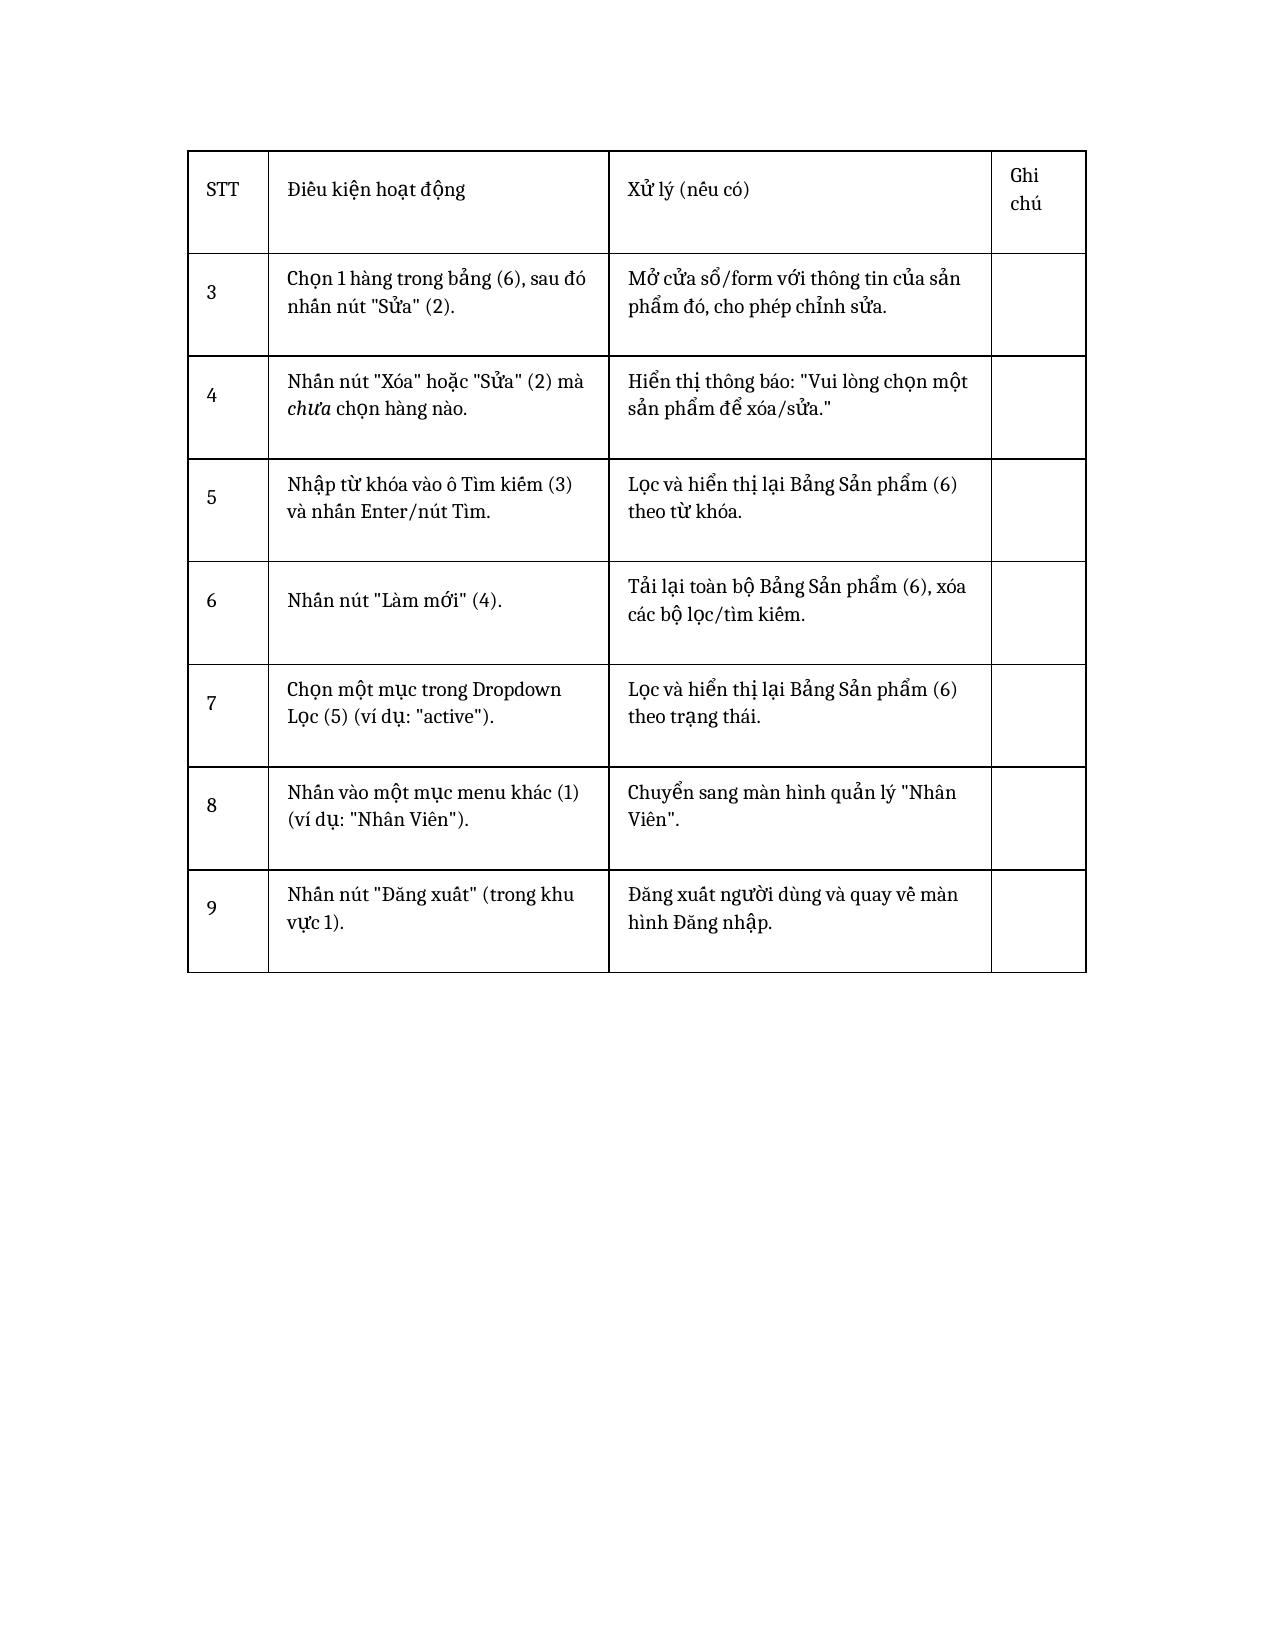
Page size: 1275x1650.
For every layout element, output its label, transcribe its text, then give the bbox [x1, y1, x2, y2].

table_header STT [189, 152, 268, 253]
table_cell 5 [189, 460, 268, 561]
table_cell 7 [189, 665, 268, 766]
table_cell Lọc và hiển thị lại Bảng Sản phẩm (6) theo trạng thái. [610, 665, 991, 766]
table_cell Chuyển sang màn hình quản lý "Nhân Viên". [610, 768, 991, 869]
table_cell [992, 562, 1085, 663]
table_cell Chọn 1 hàng trong bảng (6), sau đó nhấn nút "Sửa" (2). [269, 254, 608, 355]
table_cell 3 [189, 254, 268, 355]
table_header Điều kiện hoạt động [269, 152, 608, 253]
table_cell Nhấn nút "Làm mới" (4). [269, 562, 608, 663]
table_cell 9 [189, 871, 268, 972]
table_cell 8 [189, 768, 268, 869]
table_cell Nhấn vào một mục menu khác (1) (ví dụ: "Nhân Viên"). [269, 768, 608, 869]
table_cell Mở cửa sổ/form với thông tin của sản phẩm đó, cho phép chỉnh sửa. [610, 254, 991, 355]
table_header Ghi chú [992, 152, 1085, 253]
table_cell Lọc và hiển thị lại Bảng Sản phẩm (6) theo từ khóa. [610, 460, 991, 561]
table_cell Hiển thị thông báo: "Vui lòng chọn một sản phẩm để xóa/sửa." [610, 357, 991, 458]
table_header Xử lý (nếu có) [610, 152, 991, 253]
table_cell Nhập từ khóa vào ô Tìm kiếm (3) và nhấn Enter/nút Tìm. [269, 460, 608, 561]
table_cell Tải lại toàn bộ Bảng Sản phẩm (6), xóa các bộ lọc/tìm kiếm. [610, 562, 991, 663]
table_cell Đăng xuất người dùng và quay về màn hình Đăng nhập. [610, 871, 991, 972]
table_cell [992, 254, 1085, 355]
table_cell Nhấn nút "Xóa" hoặc "Sửa" (2) mà chưa chọn hàng nào. [269, 357, 608, 458]
table_cell [992, 768, 1085, 869]
table_cell [992, 357, 1085, 458]
table_cell [992, 460, 1085, 561]
table_cell Chọn một mục trong Dropdown Lọc (5) (ví dụ: "active"). [269, 665, 608, 766]
table_cell [992, 665, 1085, 766]
table_cell 4 [189, 357, 268, 458]
table_cell 6 [189, 562, 268, 663]
table_cell Nhấn nút "Đăng xuất" (trong khu vực 1). [269, 871, 608, 972]
table_cell [992, 871, 1085, 972]
